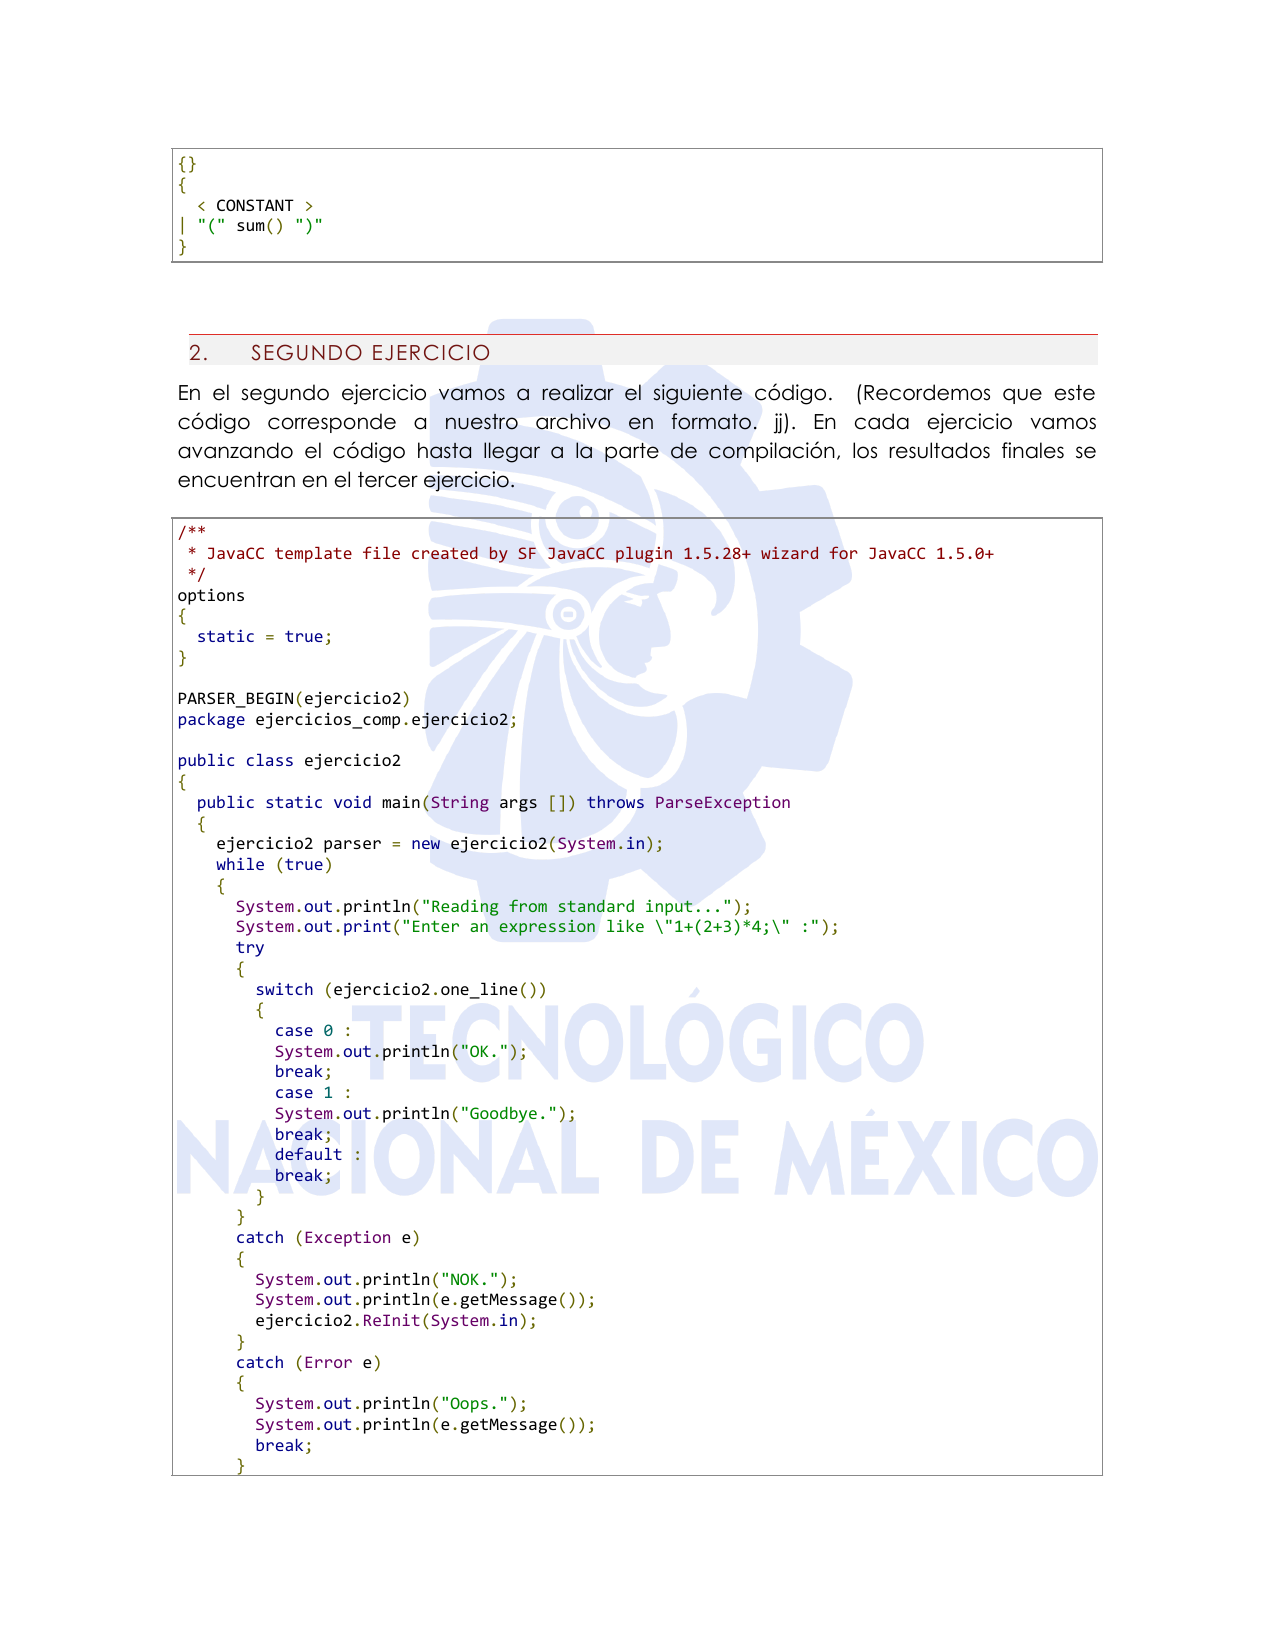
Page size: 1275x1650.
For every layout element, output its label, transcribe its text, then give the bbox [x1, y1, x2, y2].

subtitle Segundo ejercicio [189, 335, 1098, 365]
text System.out.println("Reading from standard input..."); [177, 896, 1098, 917]
text } [177, 1456, 1098, 1475]
text { [177, 813, 1098, 834]
text En el segundo ejercicio vamos a realizar el siguiente código. (Recordemos que este código corresponde a nuestro archivo en formato. jj). En cada ejercicio vamos avanzando el código hasta llegar a la parte de compilación, los resultados finales se encuentran en el tercer ejercicio. [177, 379, 1098, 492]
text ejercicio2 parser = new ejercicio2(System.in); [177, 834, 1098, 854]
text break; [177, 1124, 1098, 1144]
text System.out.println(e.getMessage()); [177, 1414, 1098, 1435]
text { [177, 771, 1098, 792]
text public static void main(String args []) throws ParseException [177, 792, 1098, 813]
text case 0 : [177, 1020, 1098, 1041]
text switch (ejercicio2.one_line()) [177, 979, 1098, 999]
text < CONSTANT > [177, 195, 1098, 216]
text { [177, 1248, 1098, 1269]
text while (true) [177, 854, 1098, 875]
text System.out.print("Enter an expression like \"1+(2+3)*4;\" :"); [177, 917, 1098, 937]
text } [173, 231, 1102, 261]
text options [177, 585, 1098, 606]
text * JavaCC template file created by SF JavaCC plugin 1.5.28+ wizard for JavaCC 1.5.0+ [177, 543, 1098, 564]
text catch (Exception e) [177, 1227, 1098, 1248]
text { [177, 958, 1098, 979]
text System.out.println("OK."); [177, 1041, 1098, 1062]
text PARSER_BEGIN(ejercicio2) [177, 688, 1098, 709]
text default : [177, 1144, 1098, 1165]
text } [177, 647, 1098, 668]
text { [177, 174, 1098, 195]
text System.out.println(e.getMessage()); [177, 1290, 1098, 1310]
text catch (Error e) [177, 1352, 1098, 1373]
text } [177, 1186, 1098, 1207]
text ejercicio2.ReInit(System.in); [177, 1310, 1098, 1331]
text try [177, 937, 1098, 958]
text } [177, 1331, 1098, 1352]
text package ejercicios_comp.ejercicio2; [177, 709, 1098, 730]
text public class ejercicio2 [177, 751, 1098, 771]
text { [177, 606, 1098, 626]
text } [177, 1207, 1098, 1227]
text {} [173, 149, 1102, 174]
text */ [177, 564, 1098, 585]
text break; [177, 1165, 1098, 1186]
text case 1 : [177, 1082, 1098, 1103]
text System.out.println("Goodbye."); [177, 1103, 1098, 1124]
text break; [177, 1062, 1098, 1082]
text { [177, 999, 1098, 1020]
text static = true; [177, 626, 1098, 647]
text break; [177, 1435, 1098, 1456]
text System.out.println("NOK."); [177, 1269, 1098, 1290]
text | "(" sum() ")" [177, 216, 1098, 231]
text { [177, 875, 1098, 896]
text /** [173, 519, 1102, 543]
text System.out.println("Oops."); [177, 1393, 1098, 1414]
text { [177, 1373, 1098, 1393]
